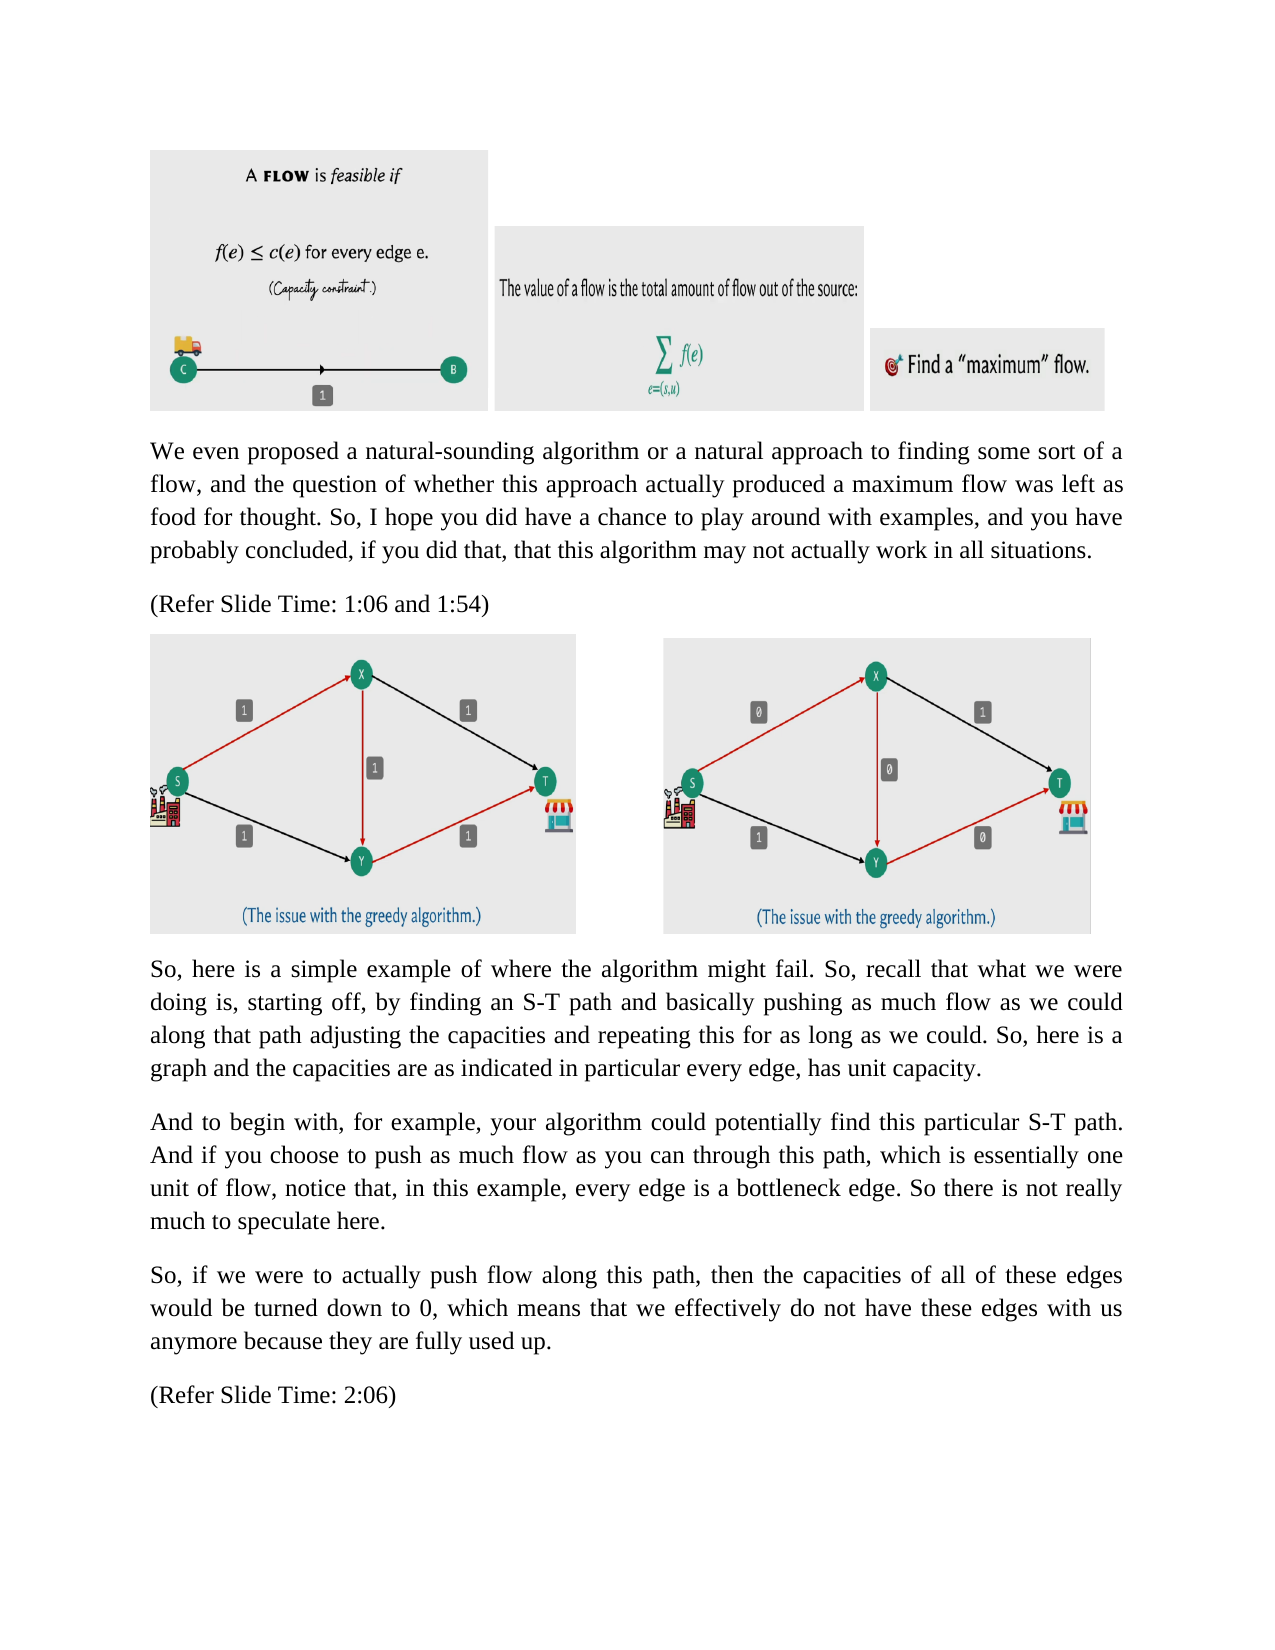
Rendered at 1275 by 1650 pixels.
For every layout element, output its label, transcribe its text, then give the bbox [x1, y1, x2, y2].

picture [494, 226, 864, 411]
picture [870, 328, 1105, 411]
text And to begin with, for example, your algorithm could potentially find this particular S-T path. And if you choose to push as much flow as you can through this path, which is essentially one unit of flow, notice that, in this example, every edge is a bottleneck edge. So there is not really much to speculate here. [150, 1202, 1125, 1235]
text (Refer Slide Time: 1:06 and 1:54) [150, 589, 1125, 618]
picture [663, 638, 1091, 934]
text So, here is a simple example of where the algorithm might fail. So, recall that what we were doing is, starting off, by finding an S-T path and basically pushing as much flow as we could along that path adjusting the capacities and repeating this for as long as we could. So, here is a graph and the capacities are as indicated in particular every edge, has unit capacity. [150, 1049, 1125, 1082]
picture [150, 634, 576, 934]
text (Refer Slide Time: 2:06) [150, 1380, 1125, 1409]
text So, if we were to actually push flow along this path, then the capacities of all of these edges would be turned down to 0, which means that we effectively do not have these edges with us anymore because they are fully used up. [150, 1322, 1125, 1355]
picture [150, 150, 489, 411]
text We even proposed a natural-sounding algorithm or a natural approach to finding some sort of a flow, and the question of whether this approach actually produced a maximum flow was left as food for thought. So, I hope you did have a chance to play around with examples, and you have probably concluded, if you did that, that this algorithm may not actually work in all situations. [150, 531, 1125, 564]
